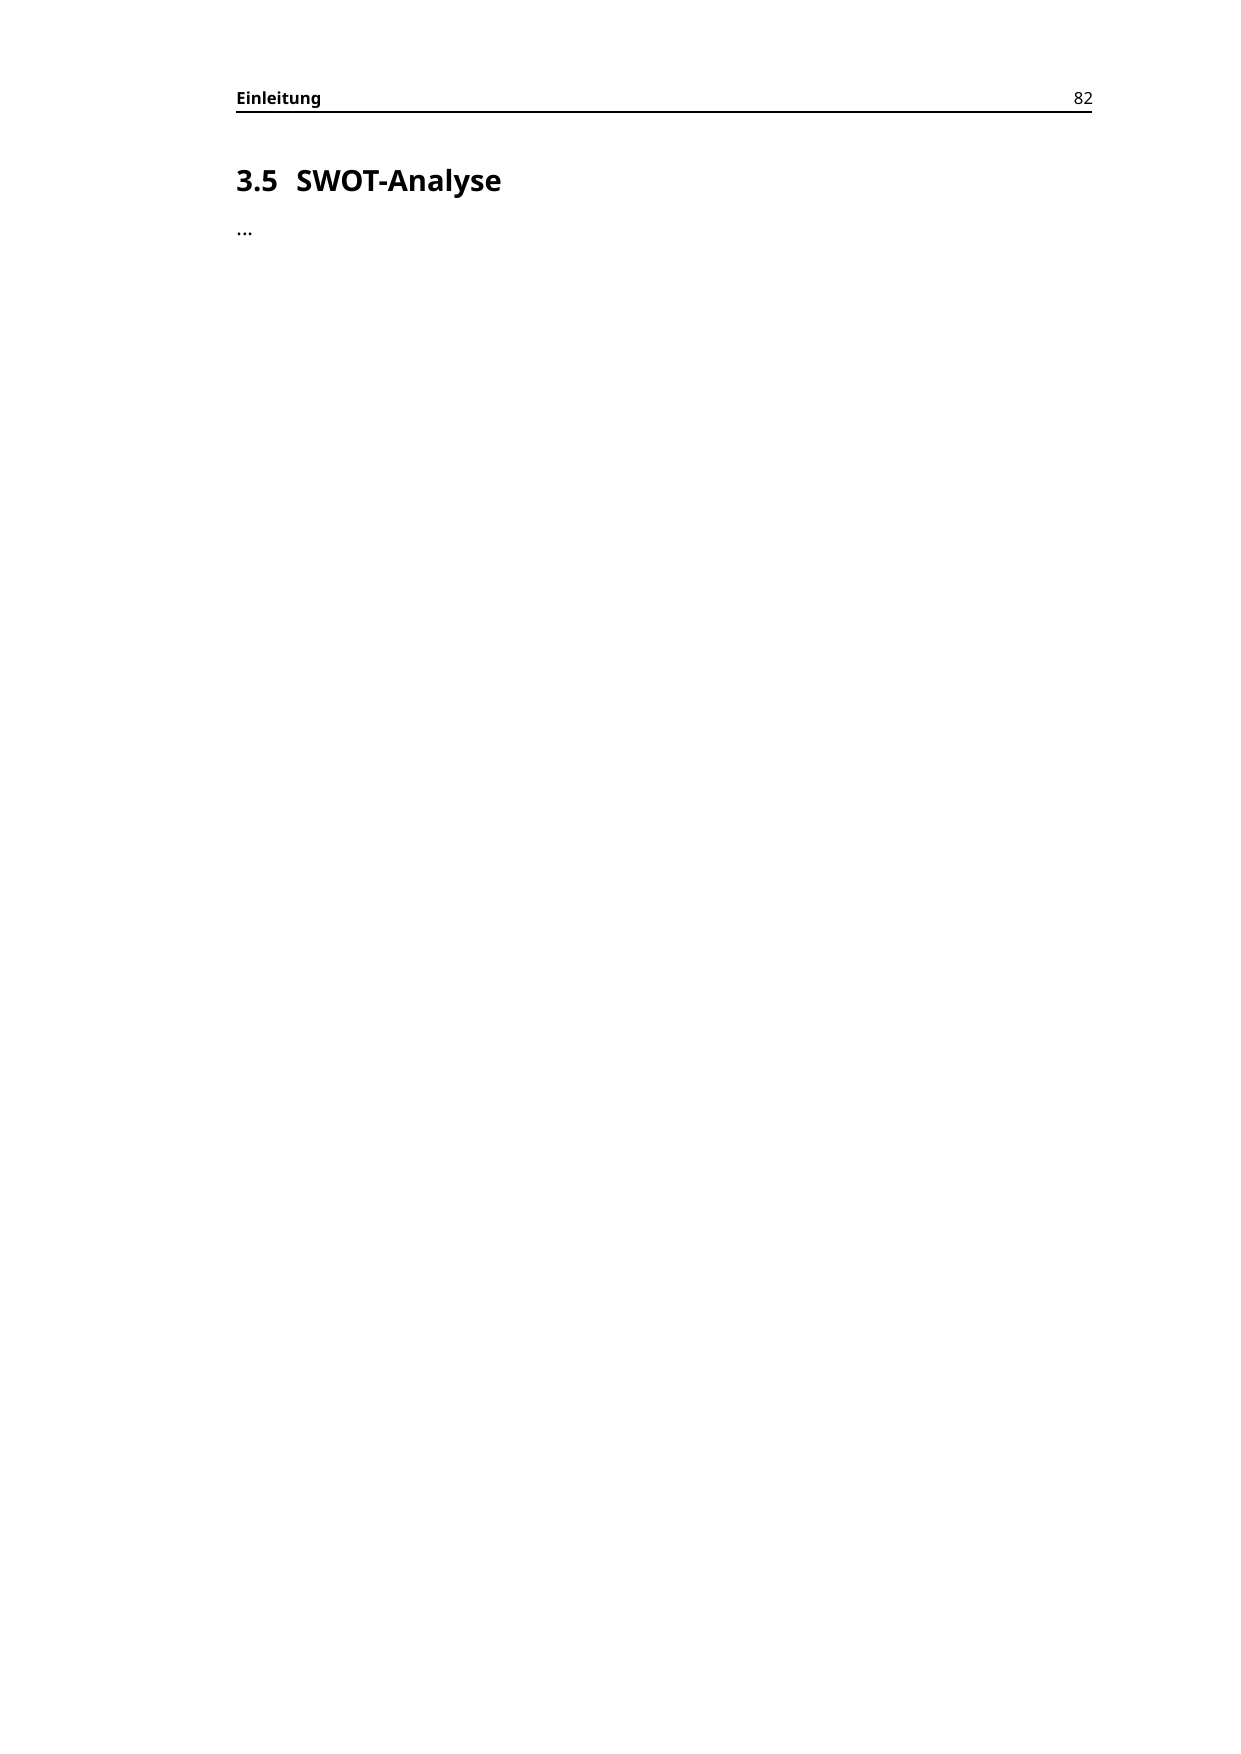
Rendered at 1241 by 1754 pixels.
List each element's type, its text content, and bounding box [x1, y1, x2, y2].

subtitle SWOT-Analyse [236, 160, 1092, 200]
text ... [236, 213, 1092, 241]
